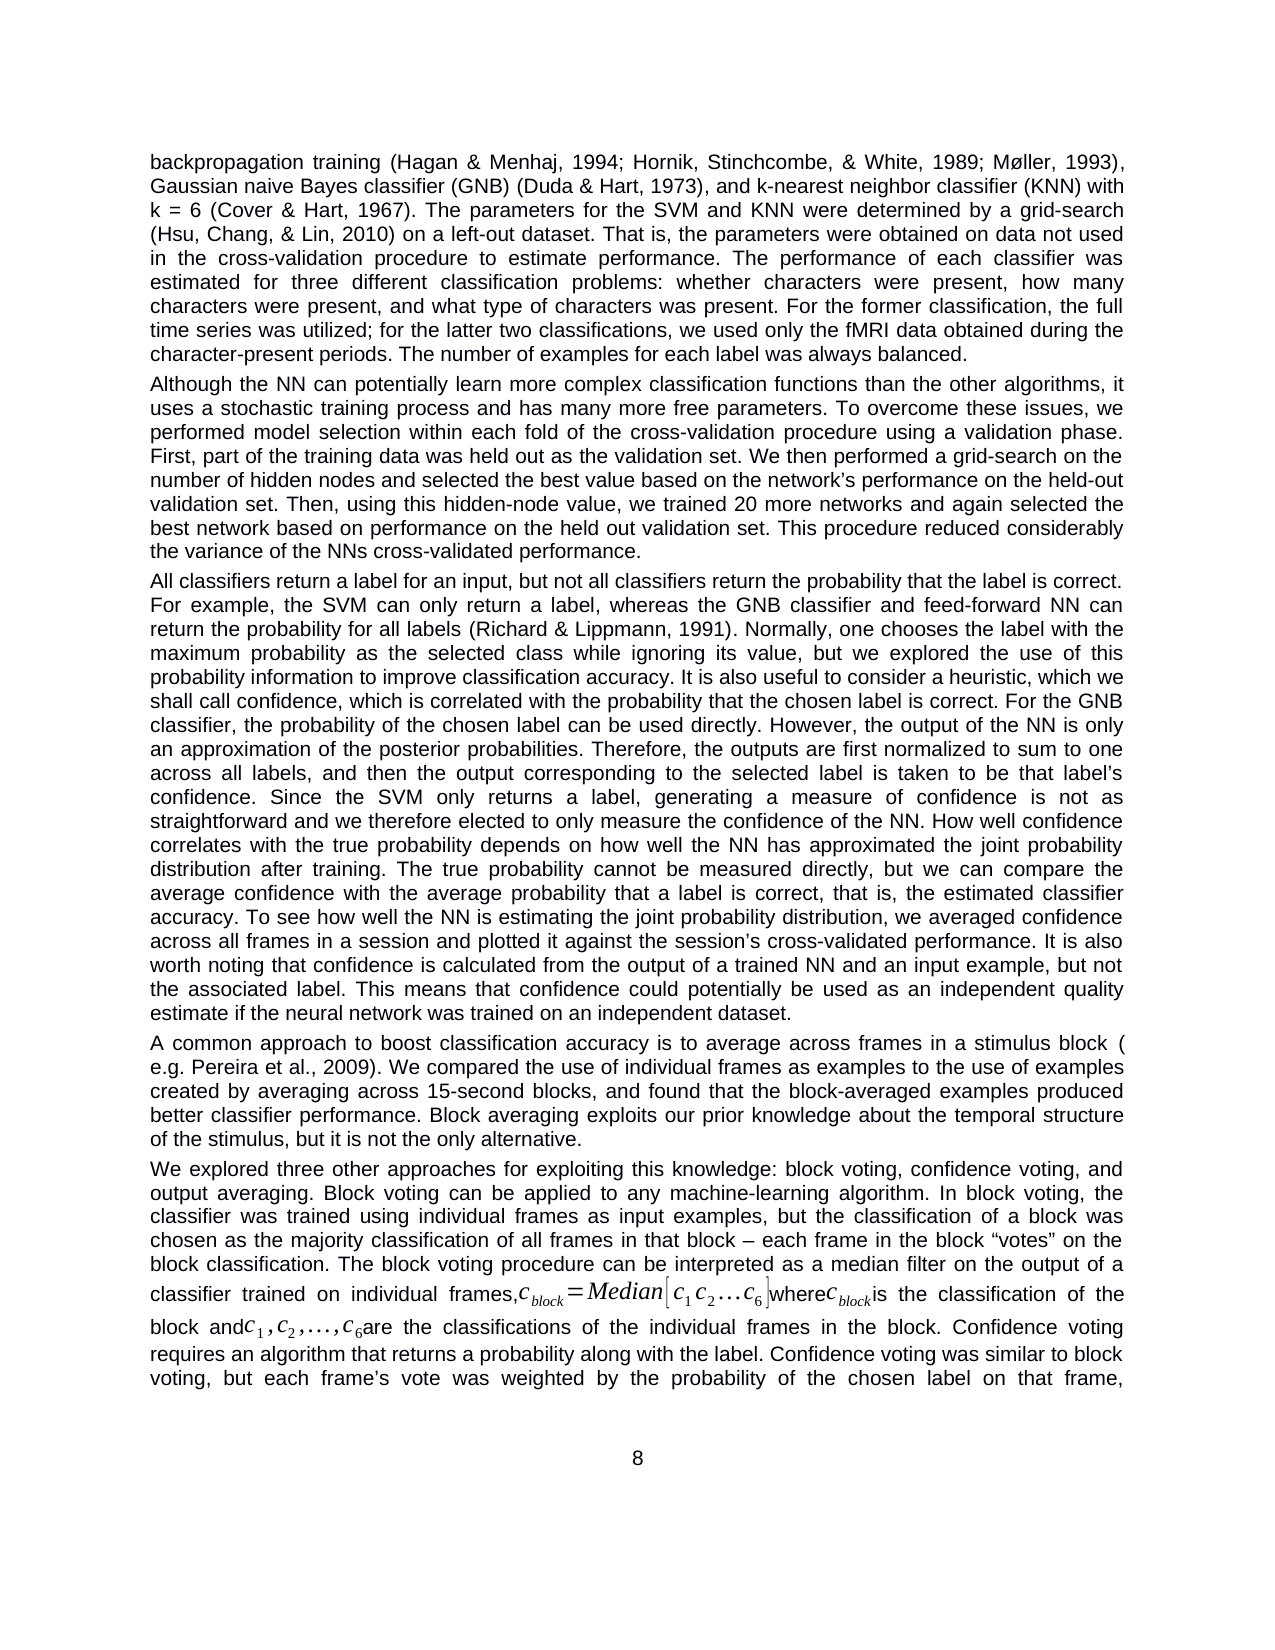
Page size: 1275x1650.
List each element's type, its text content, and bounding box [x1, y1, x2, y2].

text Although the NN can potentially learn more complex classification functions than the other algorithms, it uses a stochastic training process and has many more free parameters. To overcome these issues, we performed model selection within each fold of the cross-validation procedure using a validation phase. First, part of the training data was held out as the validation set. We then performed a grid-search on the number of hidden nodes and selected the best value based on the network’s performance on the held-out validation set. Then, using this hidden-node value, we trained 20 more networks and again selected the best network based on performance on the held out validation set. This procedure reduced considerably the variance of the NNs cross-validated performance. [150, 372, 1125, 563]
text A common approach to boost classification accuracy is to average across frames in a stimulus block ( e.g. Pereira et al., 2009). We compared the use of individual frames as examples to the use of examples created by averaging across 15-second blocks, and found that the block-averaged examples produced better classifier performance. Block averaging exploits our prior knowledge about the temporal structure of the stimulus, but it is not the only alternative. [150, 1031, 1125, 1150]
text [150, 150, 1125, 366]
text All classifiers return a label for an input, but not all classifiers return the probability that the label is correct. For example, the SVM can only return a label, whereas the GNB classifier and feed-forward NN can return the probability for all labels (Richard & Lippmann, 1991). Normally, one chooses the label with the maximum probability as the selected class while ignoring its value, but we explored the use of this probability information to improve classification accuracy. It is also useful to consider a heuristic, which we shall call confidence, which is correlated with the probability that the chosen label is correct. For the GNB classifier, the probability of the chosen label can be used directly. However, the output of the NN is only an approximation of the posterior probabilities. Therefore, the outputs are first normalized to sum to one across all labels, and then the output corresponding to the selected label is taken to be that label’s confidence. Since the SVM only returns a label, generating a measure of confidence is not as straightforward and we therefore elected to only measure the confidence of the NN. How well confidence correlates with the true probability depends on how well the NN has approximated the joint probability distribution after training. The true probability cannot be measured directly, but we can compare the average confidence with the average probability that a label is correct, that is, the estimated classifier accuracy. To see how well the NN is estimating the joint probability distribution, we averaged confidence across all frames in a session and plotted it against the session’s cross-validated performance. It is also worth noting that confidence is calculated from the output of a trained NN and an input example, but not the associated label. This means that confidence could potentially be used as an independent quality estimate if the neural network was trained on an independent dataset. [150, 569, 1125, 1024]
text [150, 1156, 1125, 1390]
